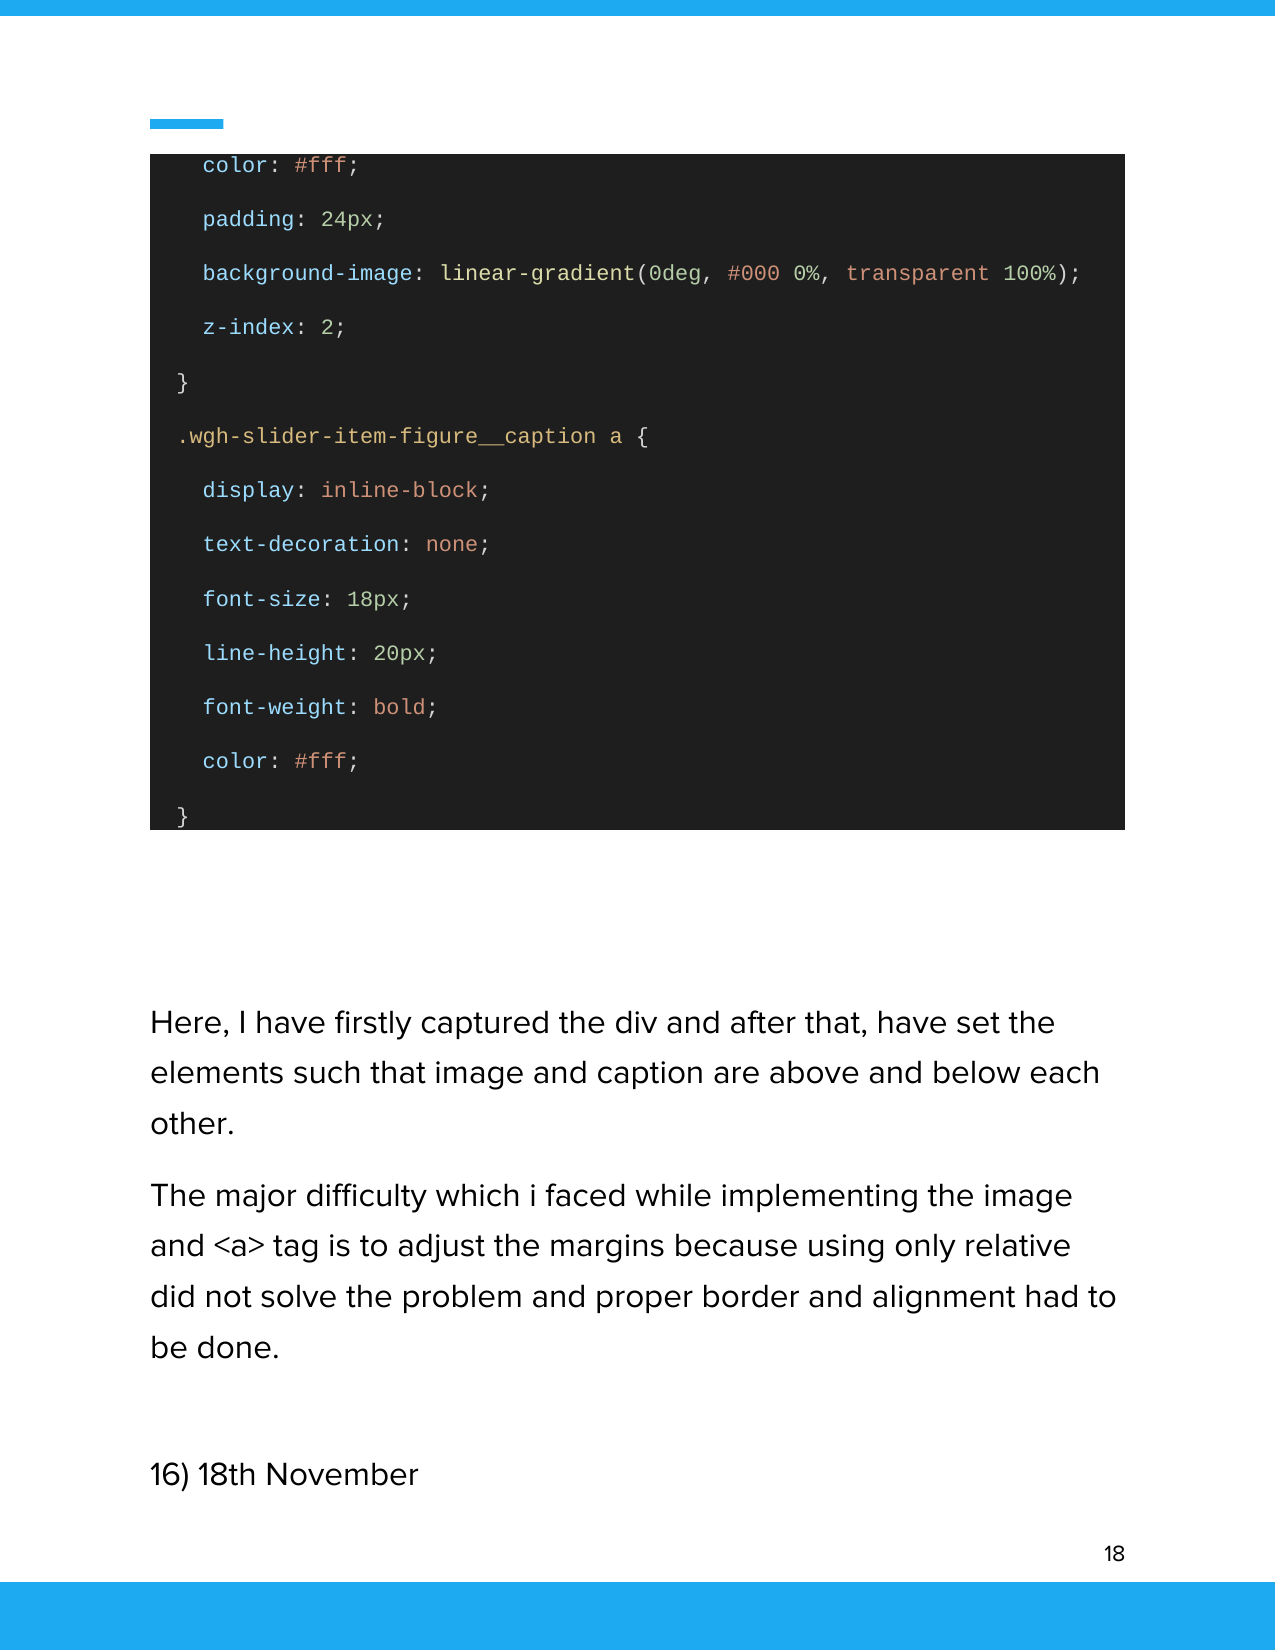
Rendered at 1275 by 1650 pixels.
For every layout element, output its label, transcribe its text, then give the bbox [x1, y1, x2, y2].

text line-height: 20px; [150, 642, 1125, 667]
text text-decoration: none; [150, 534, 1125, 558]
text display: inline-block; [150, 479, 1125, 504]
text .wgh-slider-item-figure__caption a { [150, 425, 1125, 450]
text } [150, 805, 1125, 830]
text 16) 18th November [150, 1455, 1125, 1496]
text background-image: linear-gradient(0deg, #000 0%, transparent 100%); [150, 262, 1125, 287]
picture [0, 0, 1275, 16]
text Here, I have firstly captured the div and after that, have set the elements such that image and caption are above and below each other. [150, 1002, 1125, 1144]
text padding: 24px; [150, 208, 1125, 233]
picture [0, 1582, 1275, 1650]
text font-size: 18px; [150, 588, 1125, 613]
text The major difficulty which i faced while implementing the image and <a> tag is to adjust the margins because using only relative did not solve the problem and proper border and alignment had to be done. [150, 1175, 1125, 1368]
text } [150, 371, 1125, 396]
text z-index: 2; [150, 317, 1125, 341]
text font-weight: bold; [150, 696, 1125, 721]
text color: #fff; [150, 751, 1125, 776]
text color: #fff; [150, 154, 1125, 178]
picture [150, 119, 224, 129]
